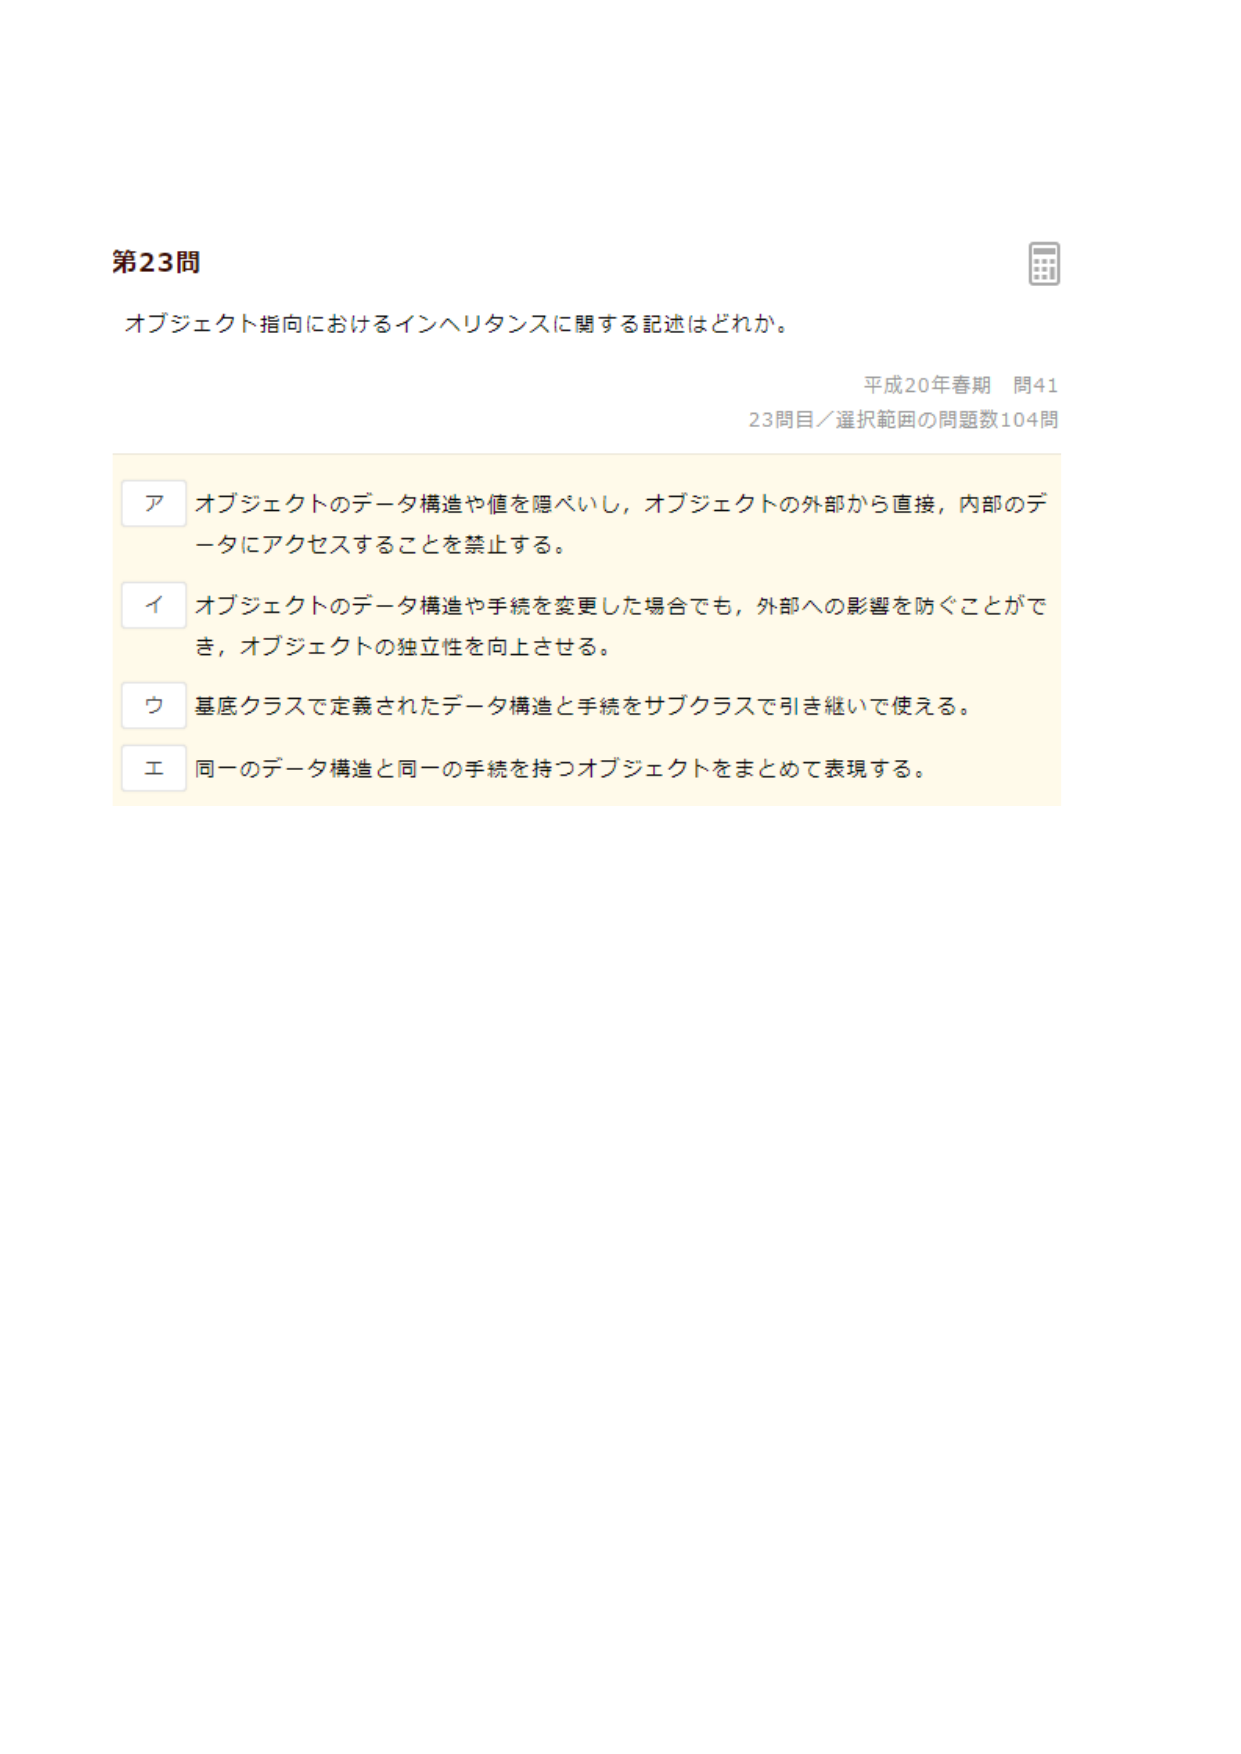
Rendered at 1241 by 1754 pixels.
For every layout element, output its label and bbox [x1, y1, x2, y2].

picture [112, 239, 1062, 806]
